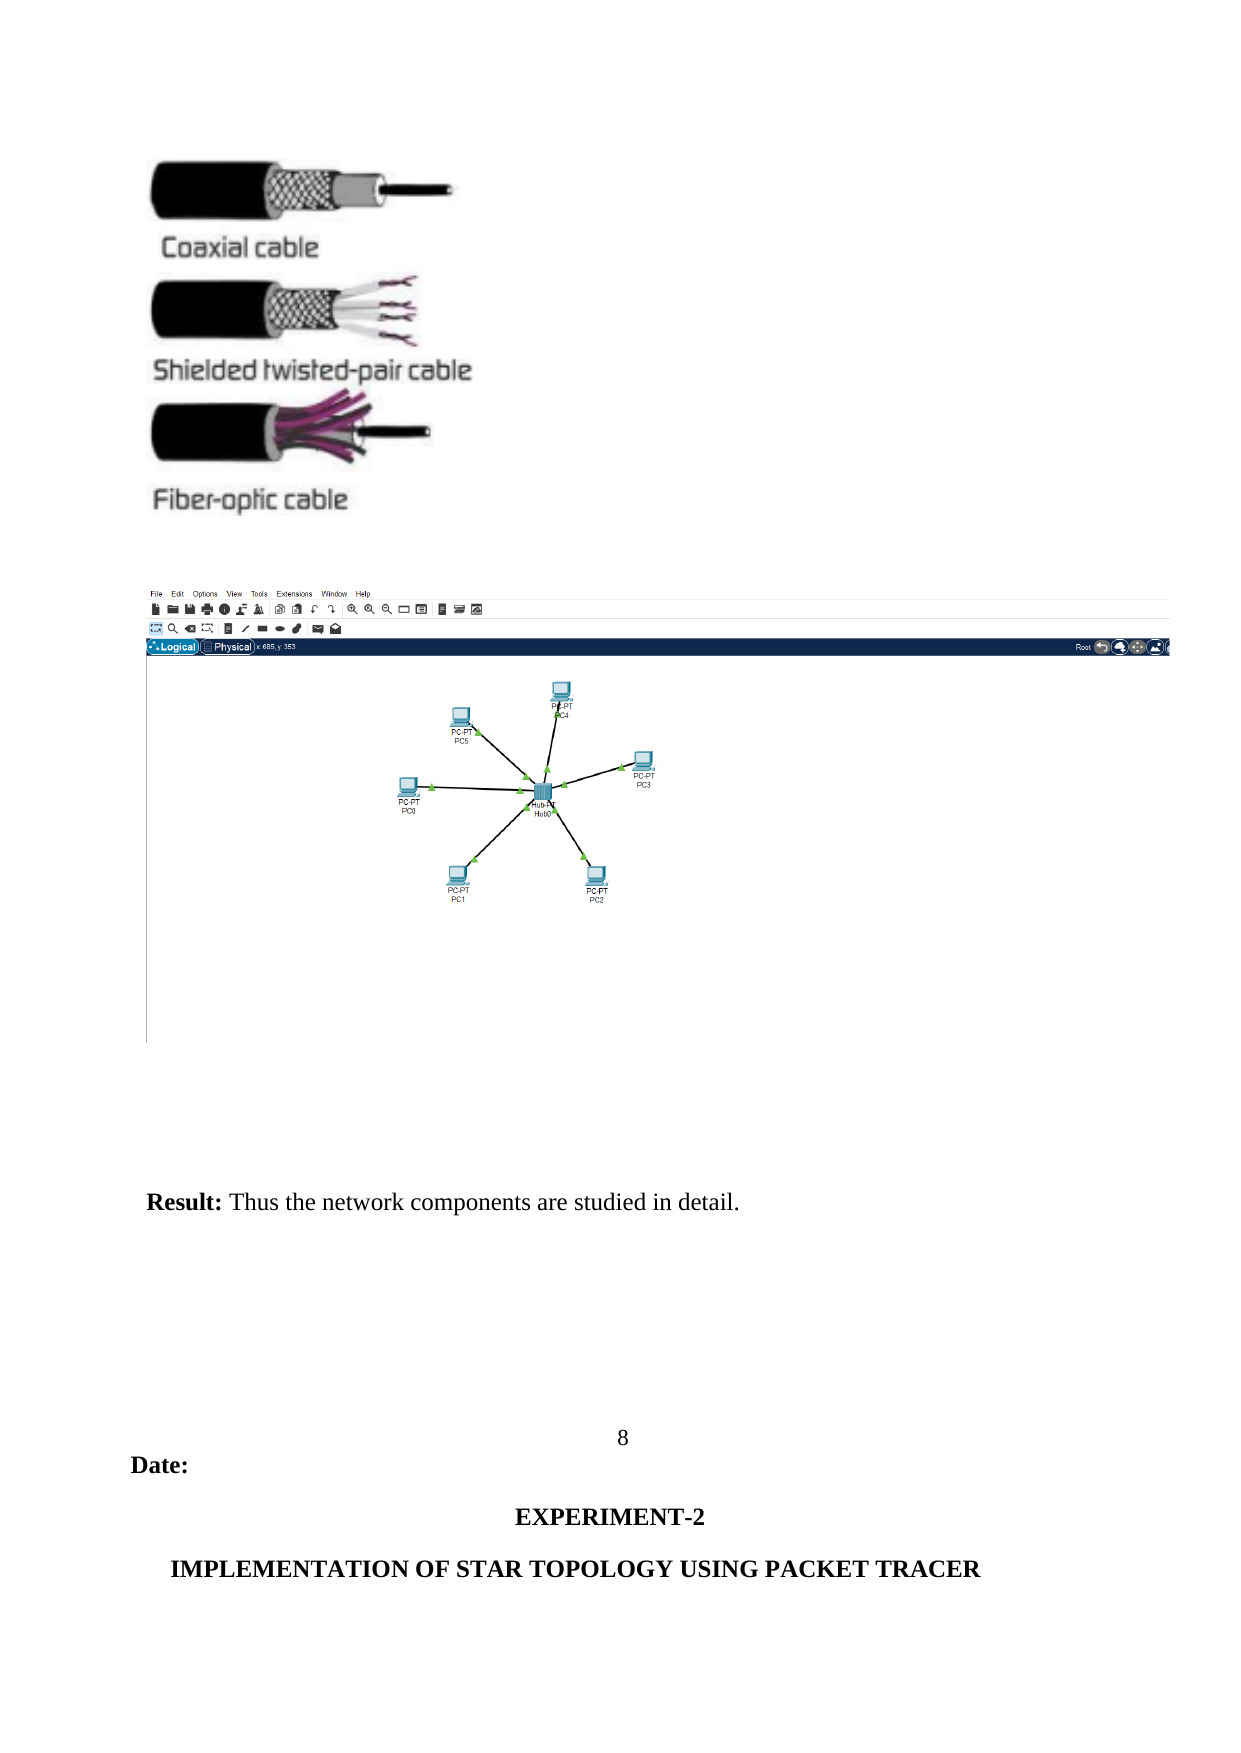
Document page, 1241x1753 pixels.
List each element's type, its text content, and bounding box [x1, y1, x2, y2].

text Result: Thus the network components are studied in detail. [146, 1187, 945, 1215]
picture [146, 590, 1170, 1043]
picture [175, 646, 183, 652]
text EXPERIMENT-2 [515, 1502, 1134, 1531]
text 8 [111, 1424, 1134, 1451]
text IMPLEMENTATION OF STAR TOPOLOGY USING PACKET TRACER [170, 1554, 1134, 1583]
picture [146, 147, 481, 516]
text Date: [130, 1451, 1134, 1479]
